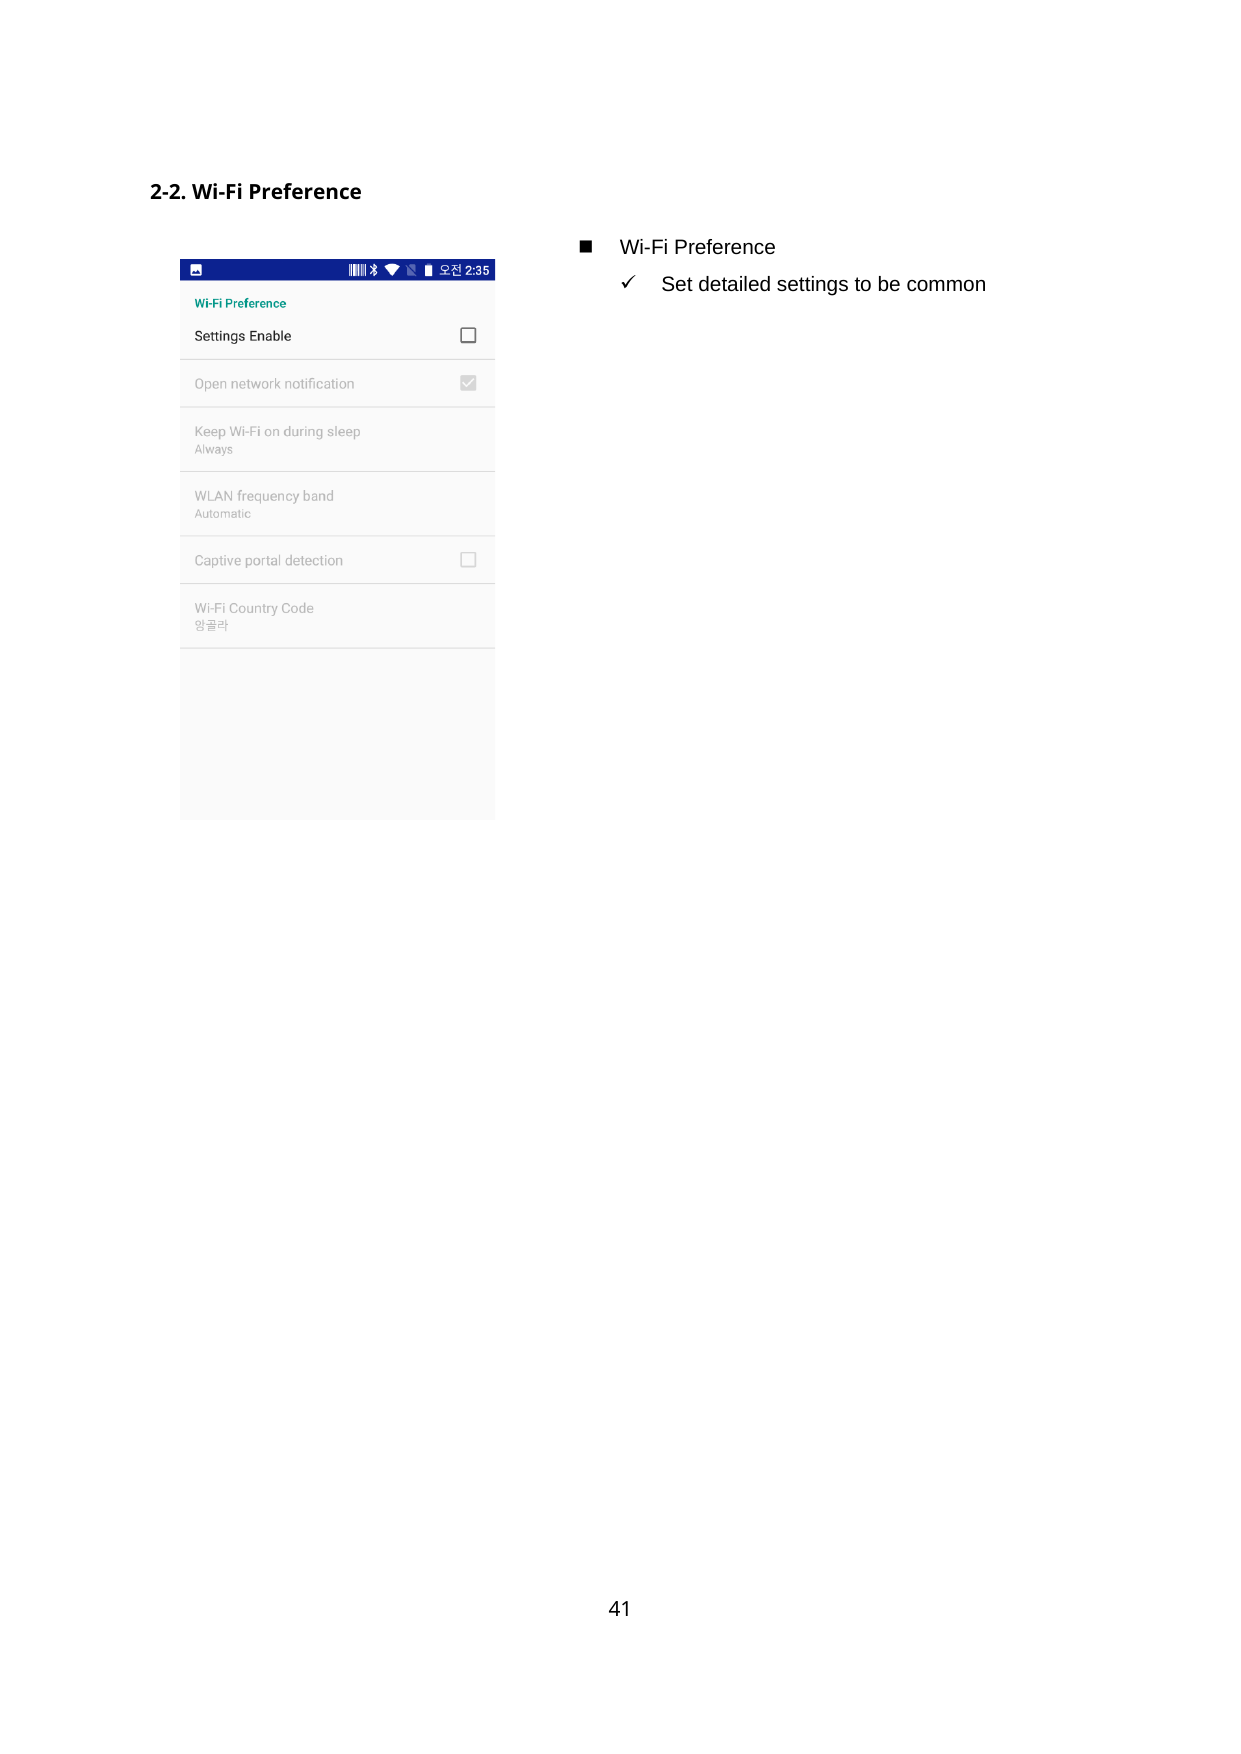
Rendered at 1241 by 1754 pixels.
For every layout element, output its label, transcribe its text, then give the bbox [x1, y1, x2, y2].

table_header Wi-Fi Preference Set detailed settings to be common [525, 235, 1057, 882]
subtitle 2-2. Wi-Fi Preference [150, 177, 1090, 206]
table_header [150, 235, 525, 882]
picture [180, 259, 495, 820]
